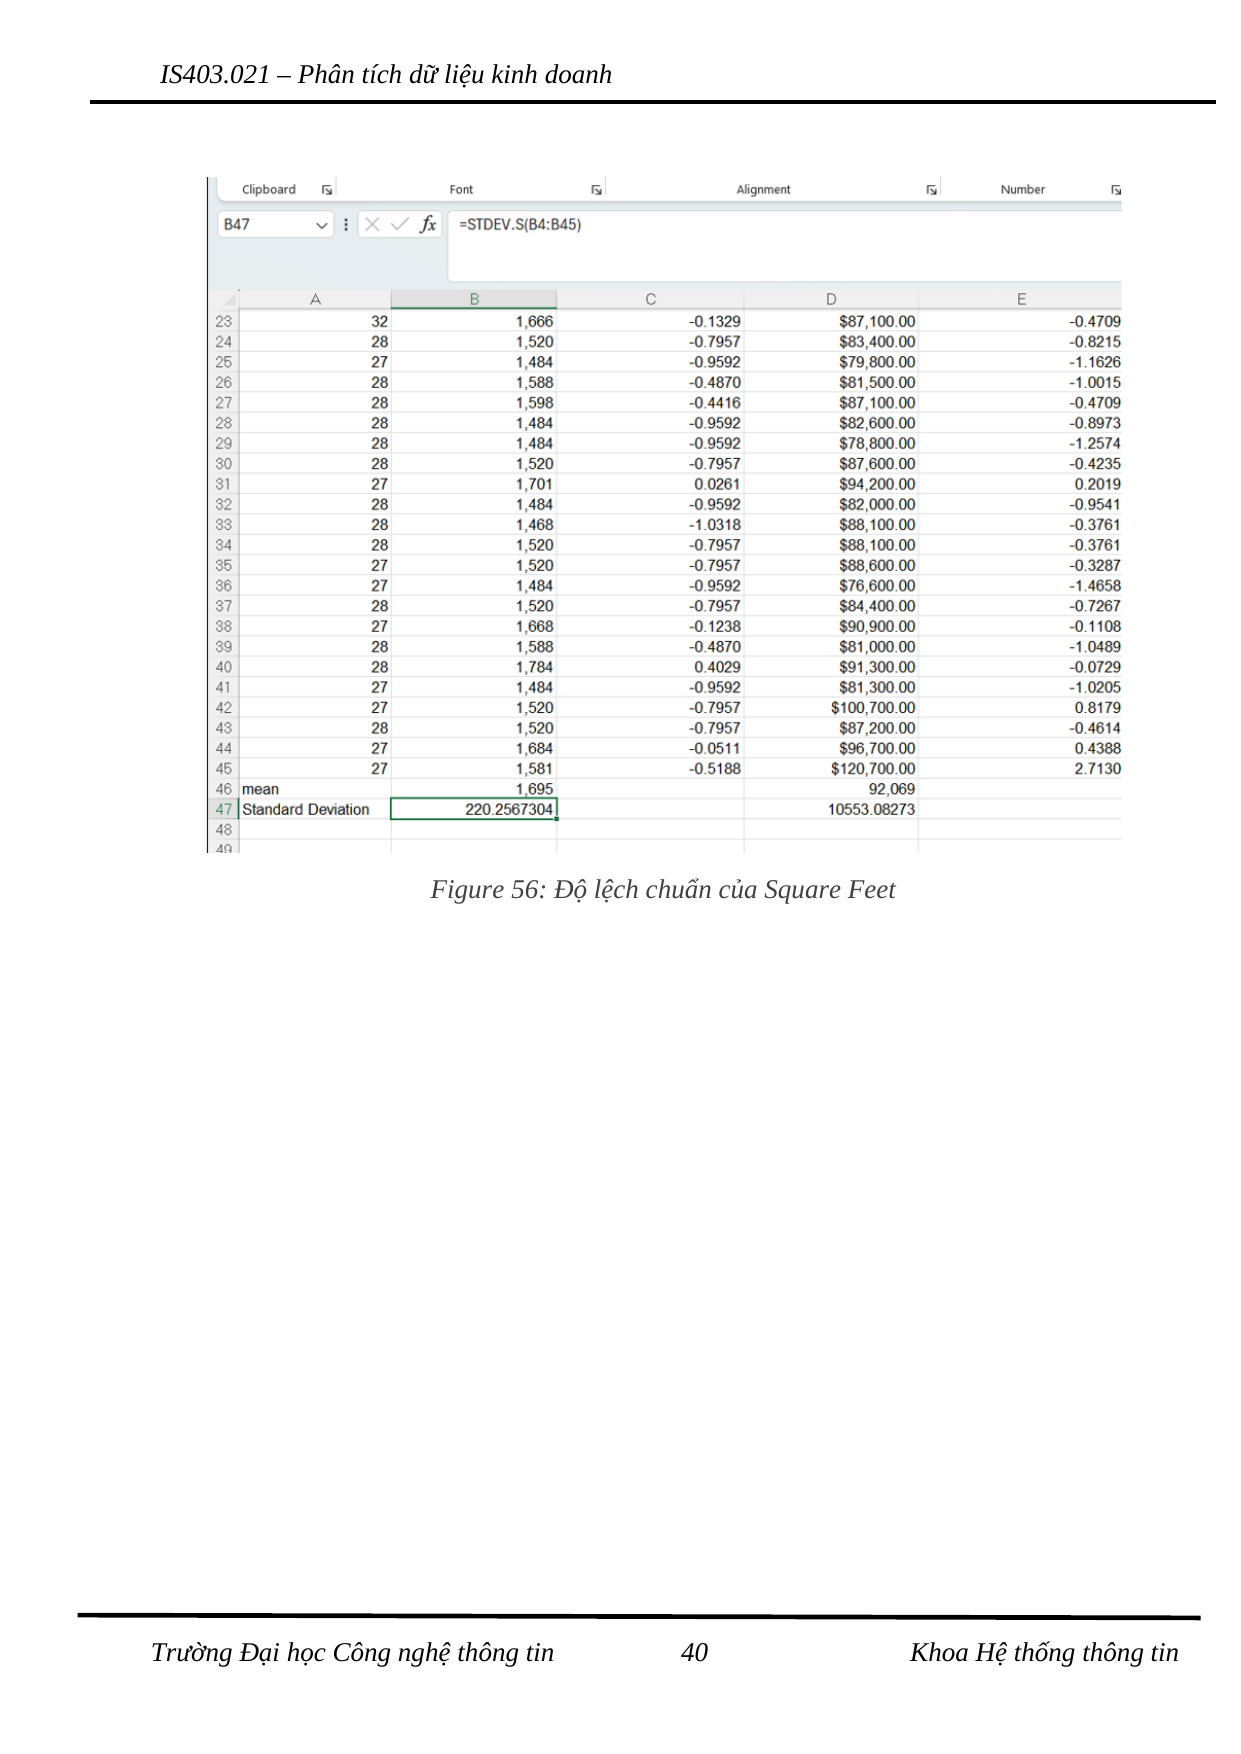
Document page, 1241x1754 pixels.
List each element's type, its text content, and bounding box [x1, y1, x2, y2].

picture [206, 177, 1122, 853]
text Figure 56: Độ lệch chuẩn của Square Feet [207, 873, 1122, 904]
